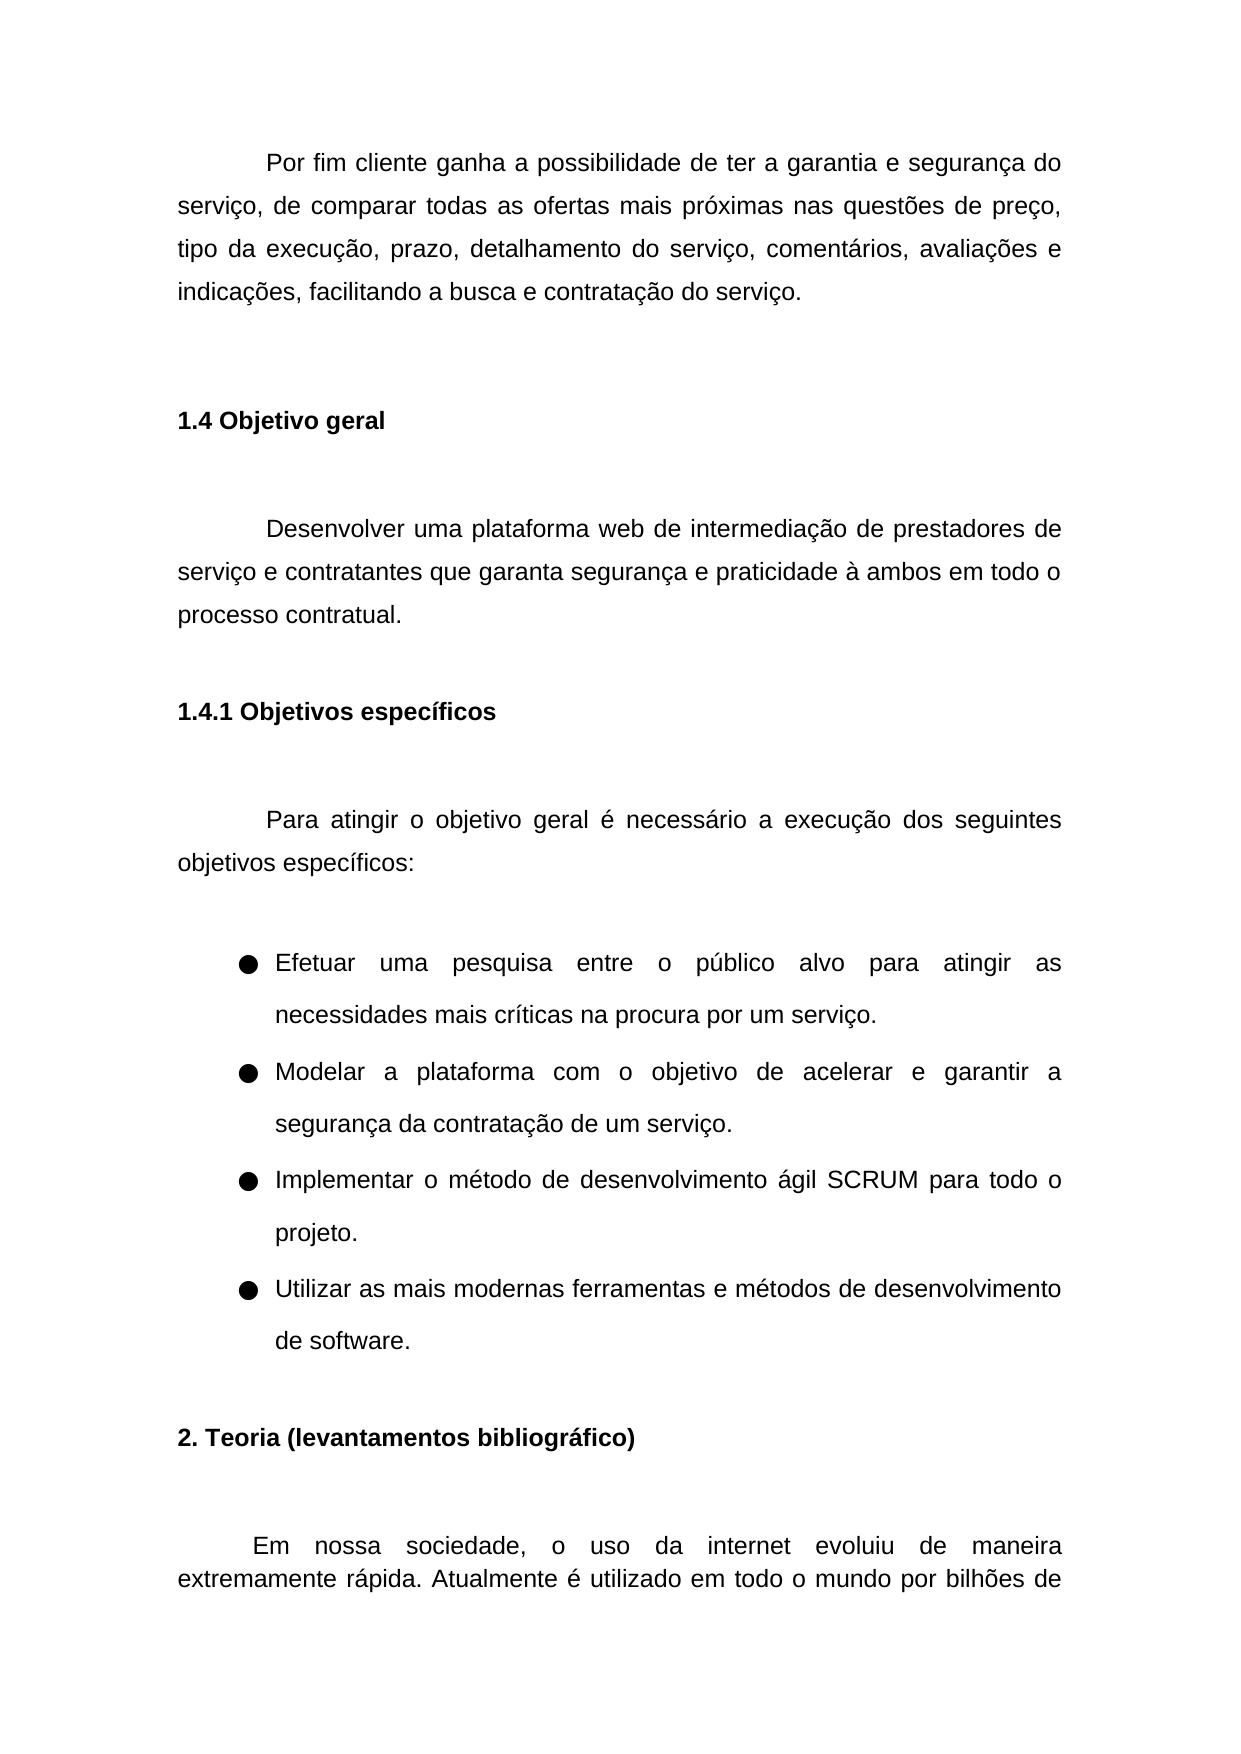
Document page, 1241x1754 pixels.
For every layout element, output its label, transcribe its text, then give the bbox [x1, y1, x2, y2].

list Implementar o método de desenvolvimento ágil SCRUM para todo o projeto. [237, 1152, 1063, 1246]
text Para atingir o objetivo geral é necessário a execução dos seguintes objetivos específicos: [177, 805, 1063, 877]
text 1.4.1 Objetivos específicos [177, 697, 1063, 726]
list Efetuar uma pesquisa entre o público alvo para atingir as necessidades mais críticas na procura por um serviço. [237, 934, 1063, 1029]
list Utilizar as mais modernas ferramentas e métodos de desenvolvimento de software. [237, 1261, 1063, 1355]
text 1.4 Objetivo geral [177, 406, 1063, 435]
list Modelar a plataforma com o objetivo de acelerar e garantir a segurança da contratação de um serviço. [237, 1043, 1063, 1137]
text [177, 1531, 1063, 1593]
text Por fim cliente ganha a possibilidade de ter a garantia e segurança do serviço, de comparar todas as ofertas mais próximas nas questões de preço, tipo da execução, prazo, detalhamento do serviço, comentários, avaliações e indicações, facilitando a busca e contratação do serviço. [177, 148, 1063, 306]
text 2. Teoria (levantamentos bibliográfico) [177, 1423, 1063, 1452]
text Desenvolver uma plataforma web de intermediação de prestadores de serviço e contratantes que garanta segurança e praticidade à ambos em todo o processo contratual. [177, 514, 1063, 629]
